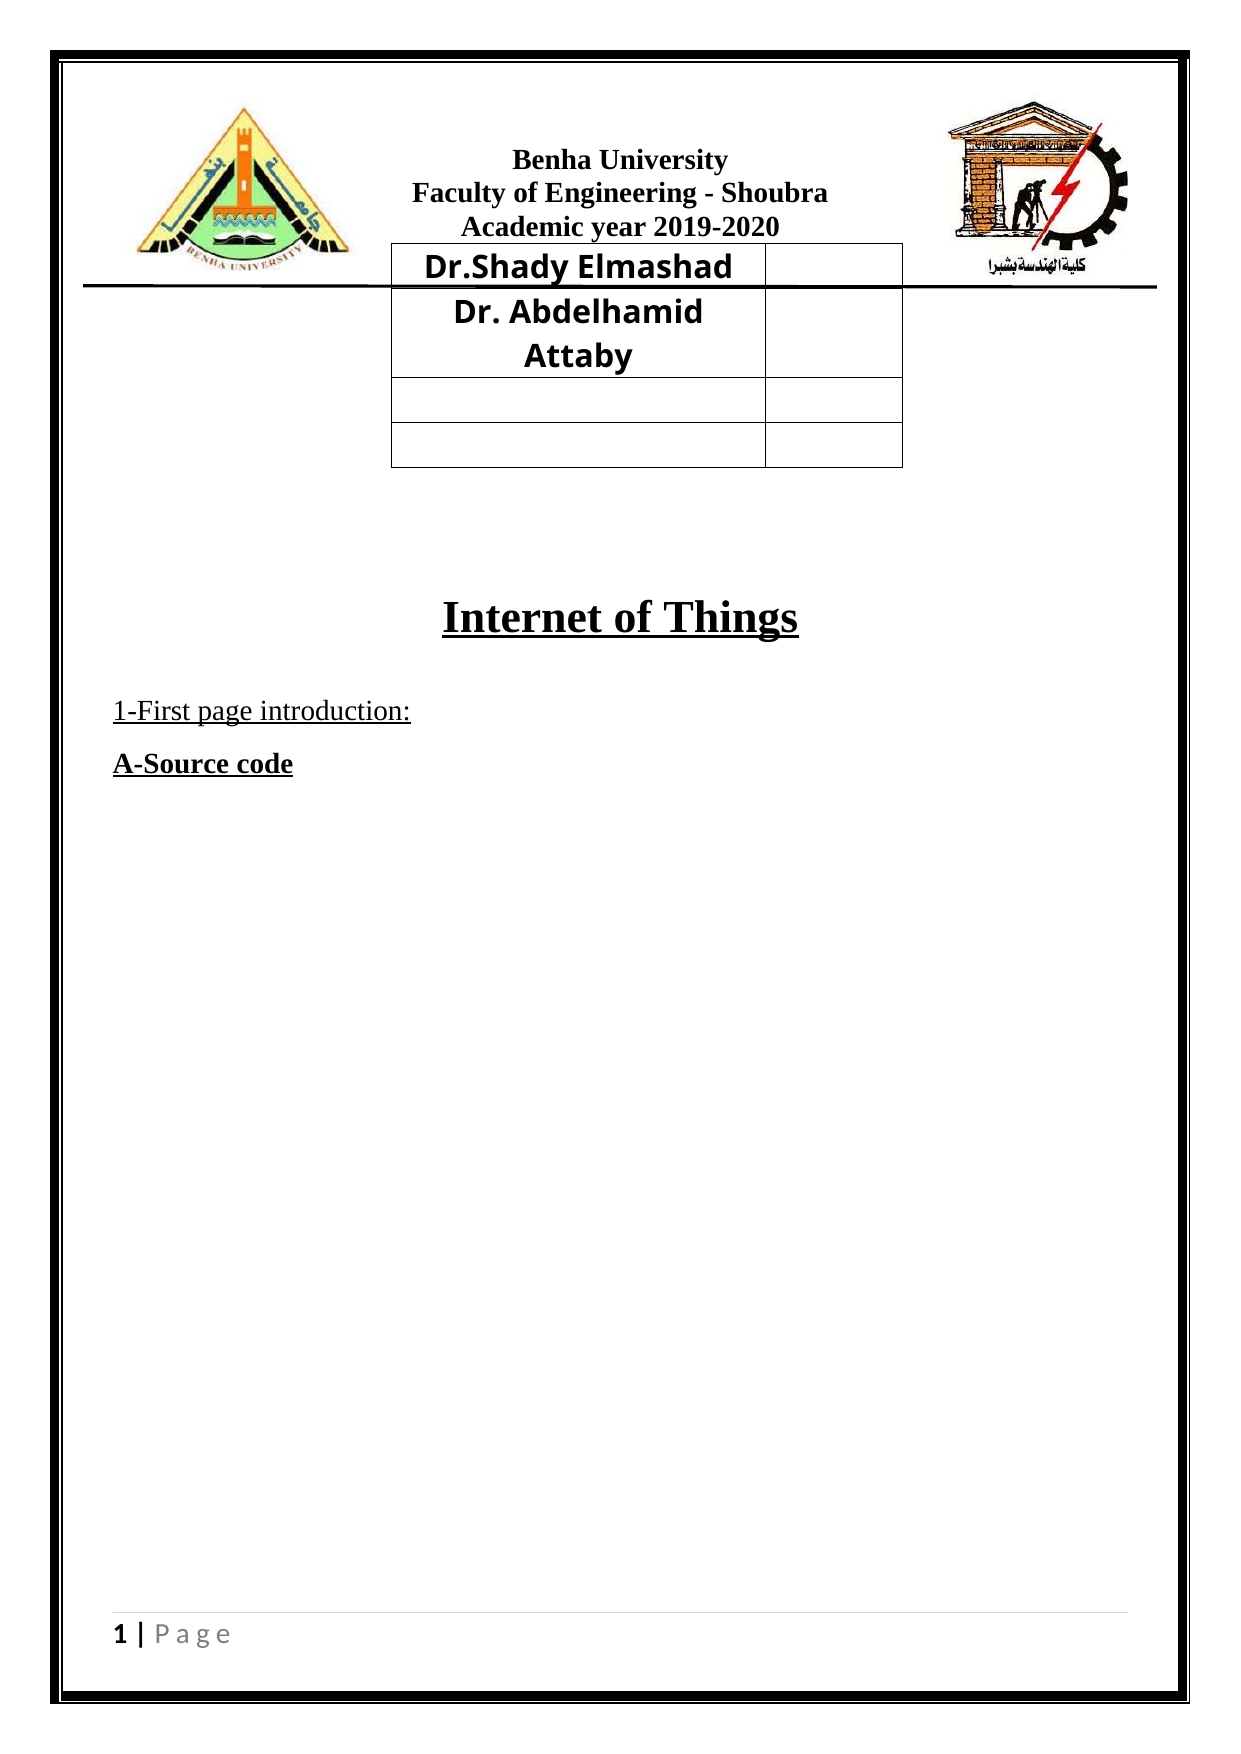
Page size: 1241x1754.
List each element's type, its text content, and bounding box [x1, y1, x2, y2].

text 1-First page introduction: [112, 693, 1128, 727]
table_cell [392, 423, 765, 467]
table_cell [392, 378, 765, 422]
picture [112, 77, 373, 271]
table_cell Dr. Abdelhamid Attaby [392, 289, 765, 377]
subtitle Internet of Things [112, 589, 1128, 642]
table_cell Dr.Shady Elmashad [392, 244, 765, 288]
table_cell [766, 378, 902, 422]
picture [921, 95, 1128, 285]
table_cell [766, 289, 902, 377]
table_cell [766, 423, 902, 467]
table_cell [766, 244, 902, 288]
text A-Source code [112, 746, 1128, 779]
